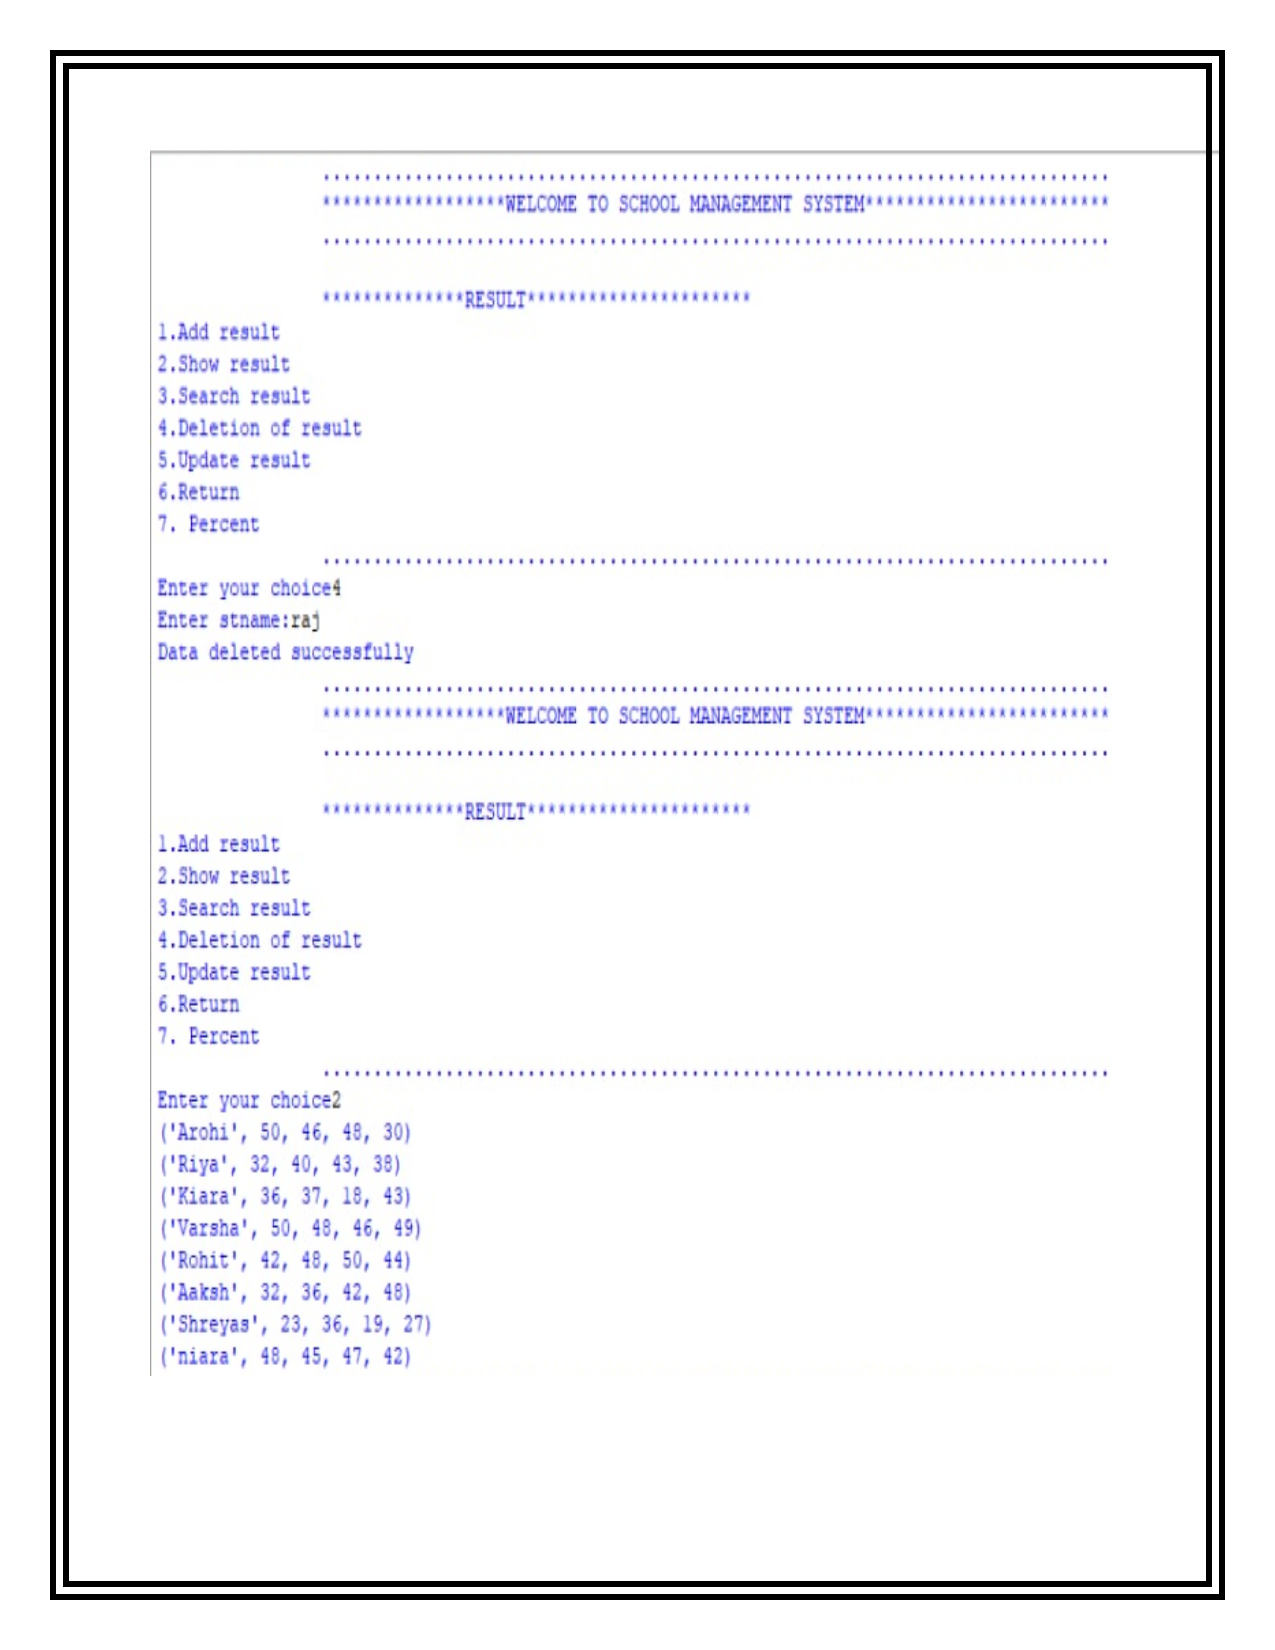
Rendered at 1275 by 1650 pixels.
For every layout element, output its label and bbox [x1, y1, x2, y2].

picture [150, 150, 1206, 1376]
picture [1212, 150, 1219, 1376]
